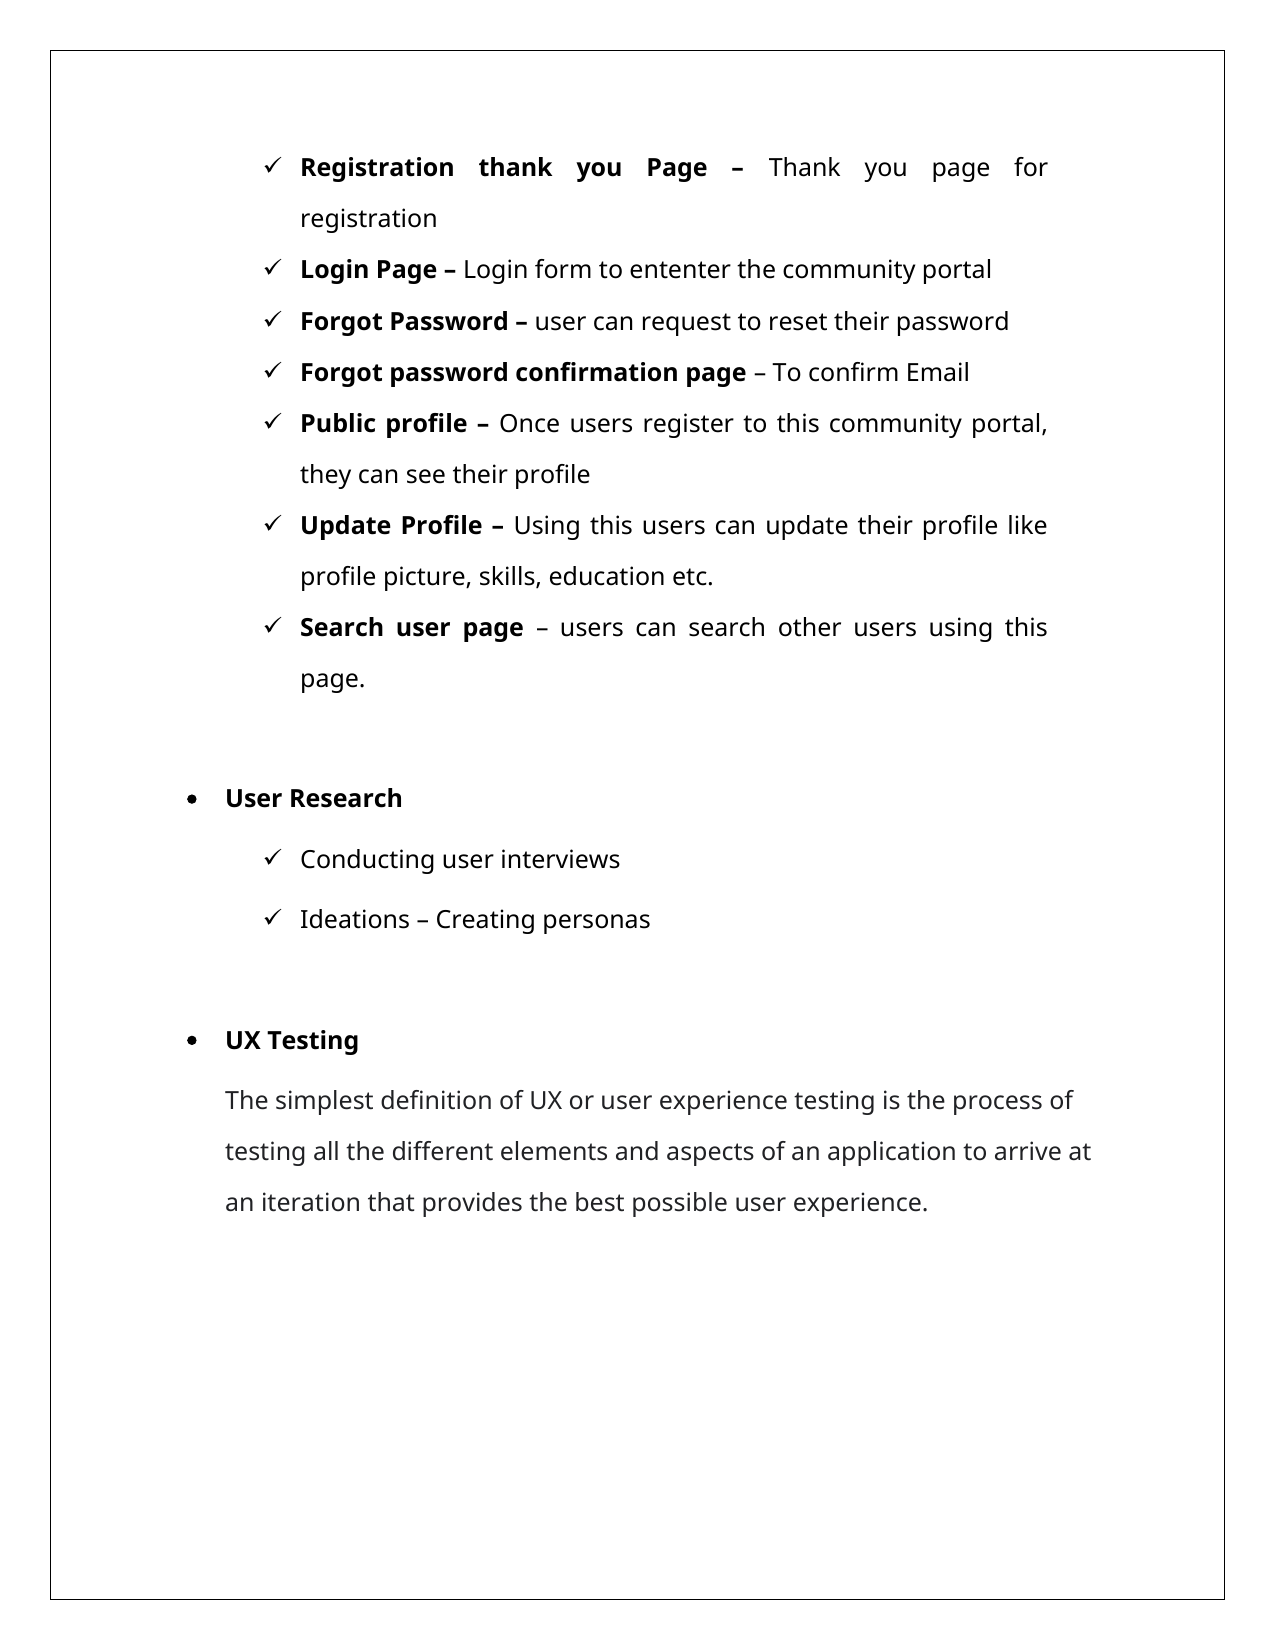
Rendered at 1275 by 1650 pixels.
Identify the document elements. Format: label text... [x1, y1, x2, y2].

list Update Profile – Using this users can update their profile like profile picture, skills, education etc. [262, 507, 1048, 592]
list Conducting user interviews [262, 841, 1125, 875]
list Forgot password confirmation page – To confirm Email [262, 354, 1048, 388]
list Public profile – Once users register to this community portal, they can see their profile [262, 405, 1048, 490]
list Forgot Password – user can request to reset their password [262, 303, 1048, 337]
list Ideations – Creating personas [262, 902, 1125, 936]
list Registration thank you Page – Thank you page for registration [262, 150, 1048, 235]
list The simplest definition of UX or user experience testing is the process of testing all the different elements and aspects of an application to arrive at an iteration that provides the best possible user experience. [225, 1083, 1125, 1219]
list User Research [187, 781, 1125, 815]
list UX Testing [187, 1022, 1125, 1056]
list Login Page – Login form to ententer the community portal [262, 252, 1048, 286]
list Search user page – users can search other users using this page. [262, 609, 1048, 694]
